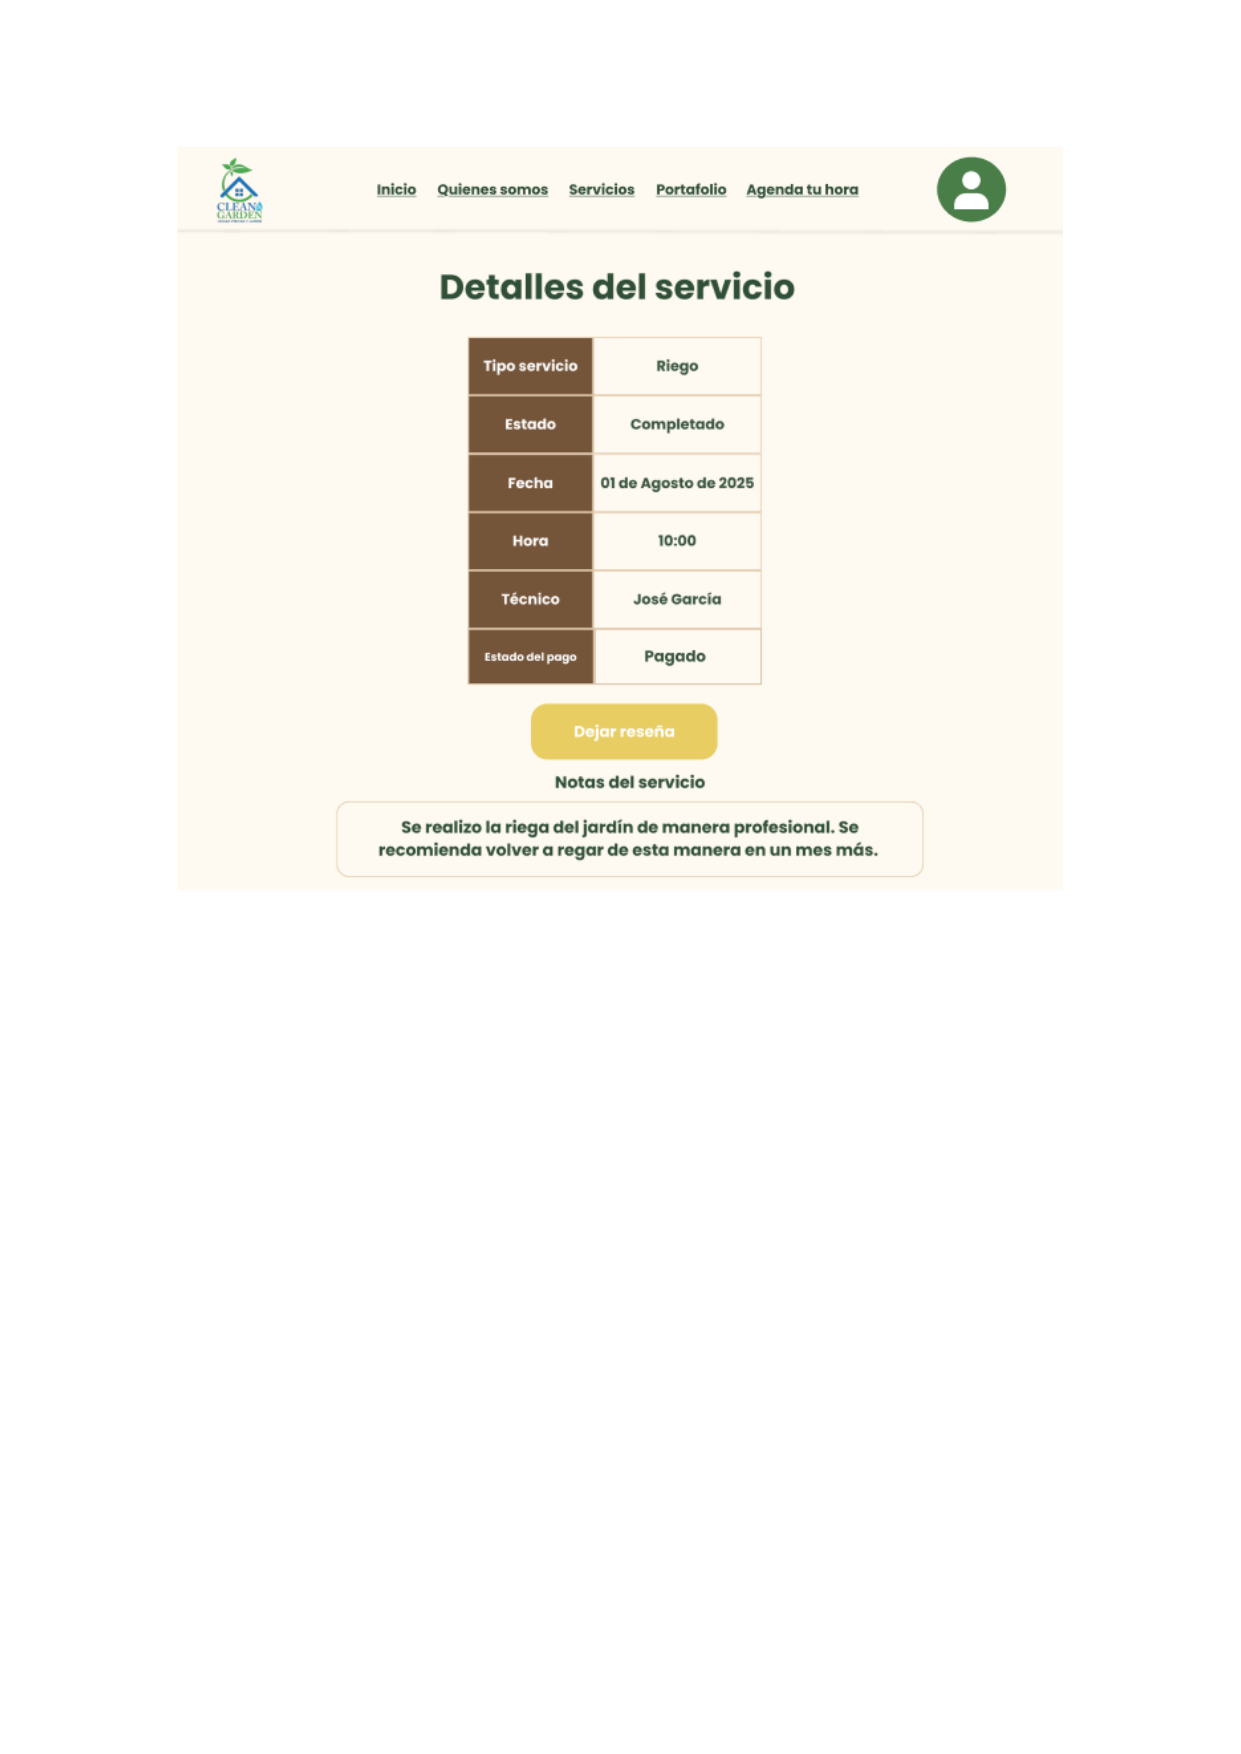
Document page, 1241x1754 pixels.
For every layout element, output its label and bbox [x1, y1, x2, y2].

picture [177, 147, 1063, 892]
